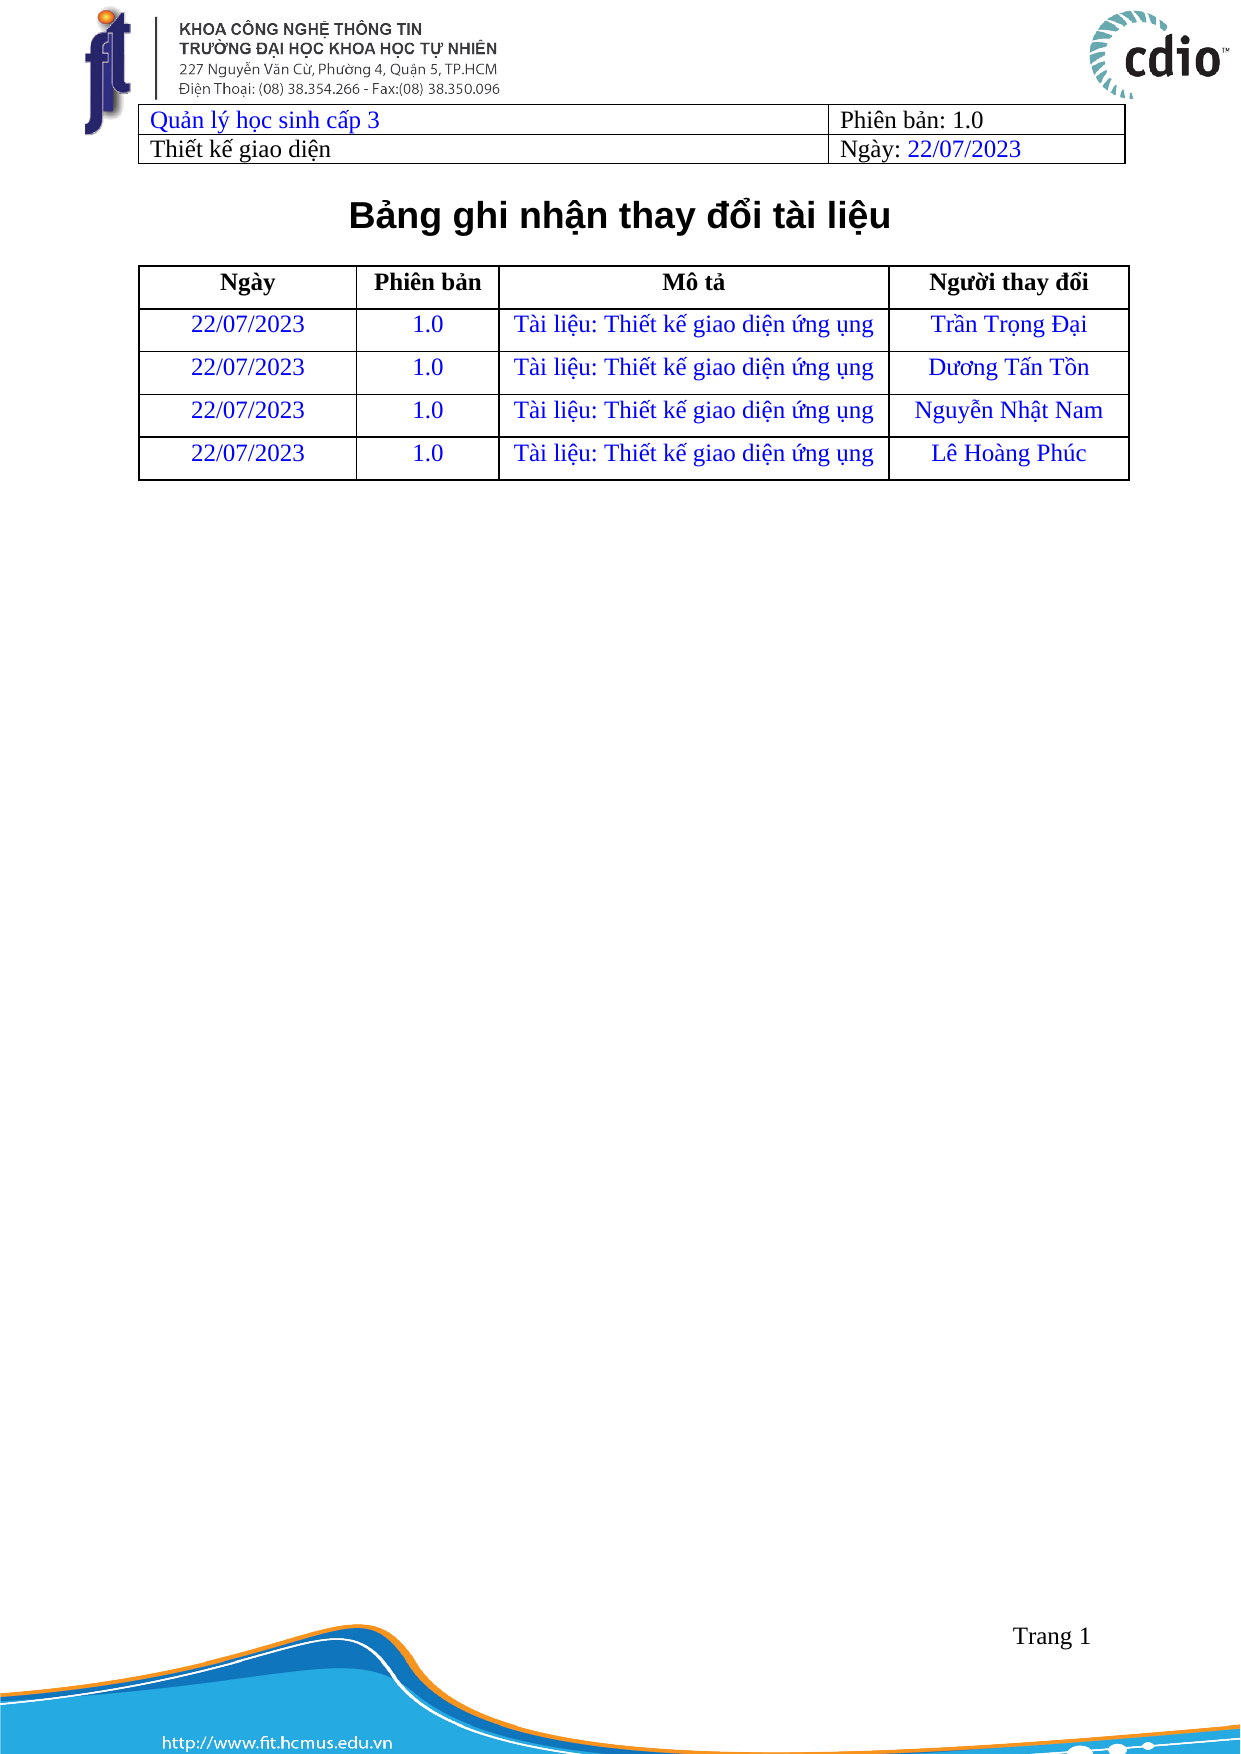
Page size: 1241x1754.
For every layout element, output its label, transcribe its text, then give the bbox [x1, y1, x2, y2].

table_header Ngày [140, 267, 356, 308]
text Bảng ghi nhận thay đổi tài liệu [150, 193, 1090, 236]
picture [829, 105, 1124, 134]
table_cell Tài liệu: Thiết kế giao diện ứng ụng [500, 310, 888, 351]
table_cell 1.0 [357, 438, 498, 479]
table_cell 22/07/2023 [140, 395, 356, 436]
picture [61, 0, 1241, 159]
table_cell 22/07/2023 [140, 310, 356, 351]
table_cell Tài liệu: Thiết kế giao diện ứng ụng [500, 352, 888, 393]
table_cell Dương Tấn Tồn [890, 352, 1128, 393]
table_cell Lê Hoàng Phúc [890, 438, 1128, 479]
table_header Mô tả [500, 267, 888, 308]
table_cell Tài liệu: Thiết kế giao diện ứng ụng [500, 395, 888, 436]
table_cell 1.0 [357, 352, 498, 393]
table_cell 22/07/2023 [140, 438, 356, 479]
table_cell Tài liệu: Thiết kế giao diện ứng ụng [500, 438, 888, 479]
table_cell 22/07/2023 [140, 352, 356, 393]
picture [829, 135, 1124, 159]
picture [139, 105, 828, 134]
table_cell 1.0 [357, 310, 498, 351]
table_cell Nguyễn Nhật Nam [890, 395, 1128, 436]
table_cell 1.0 [357, 395, 498, 436]
table_header Phiên bản [357, 267, 498, 308]
table_cell Trần Trọng Đại [890, 310, 1128, 351]
picture [139, 135, 828, 159]
table_header Người thay đổi [890, 267, 1128, 308]
picture [0, 1621, 1241, 1754]
